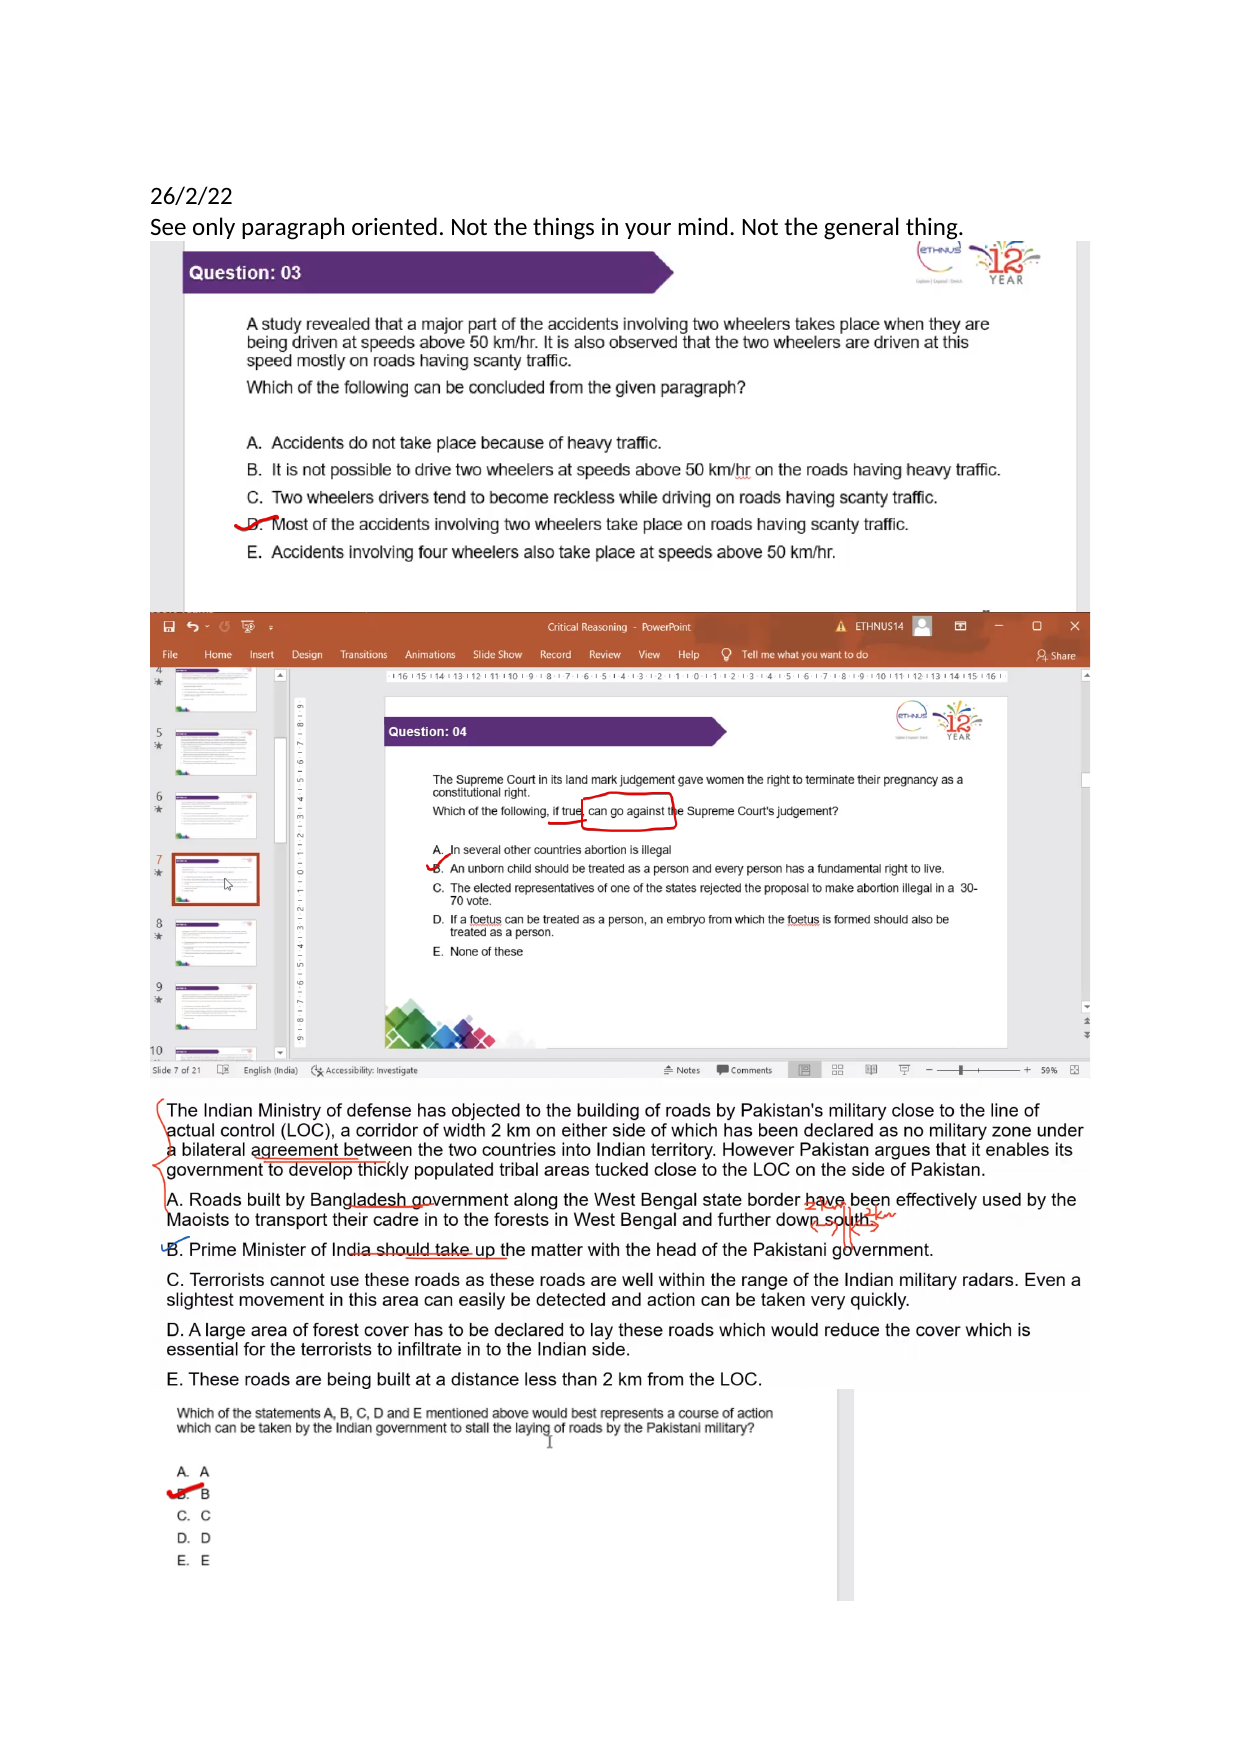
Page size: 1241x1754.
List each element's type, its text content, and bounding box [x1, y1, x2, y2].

text 26/2/22 [150, 181, 1090, 211]
text See only paragraph oriented. Not the things in your mind. Not the general thing. [150, 211, 1090, 241]
picture [150, 241, 1091, 1601]
